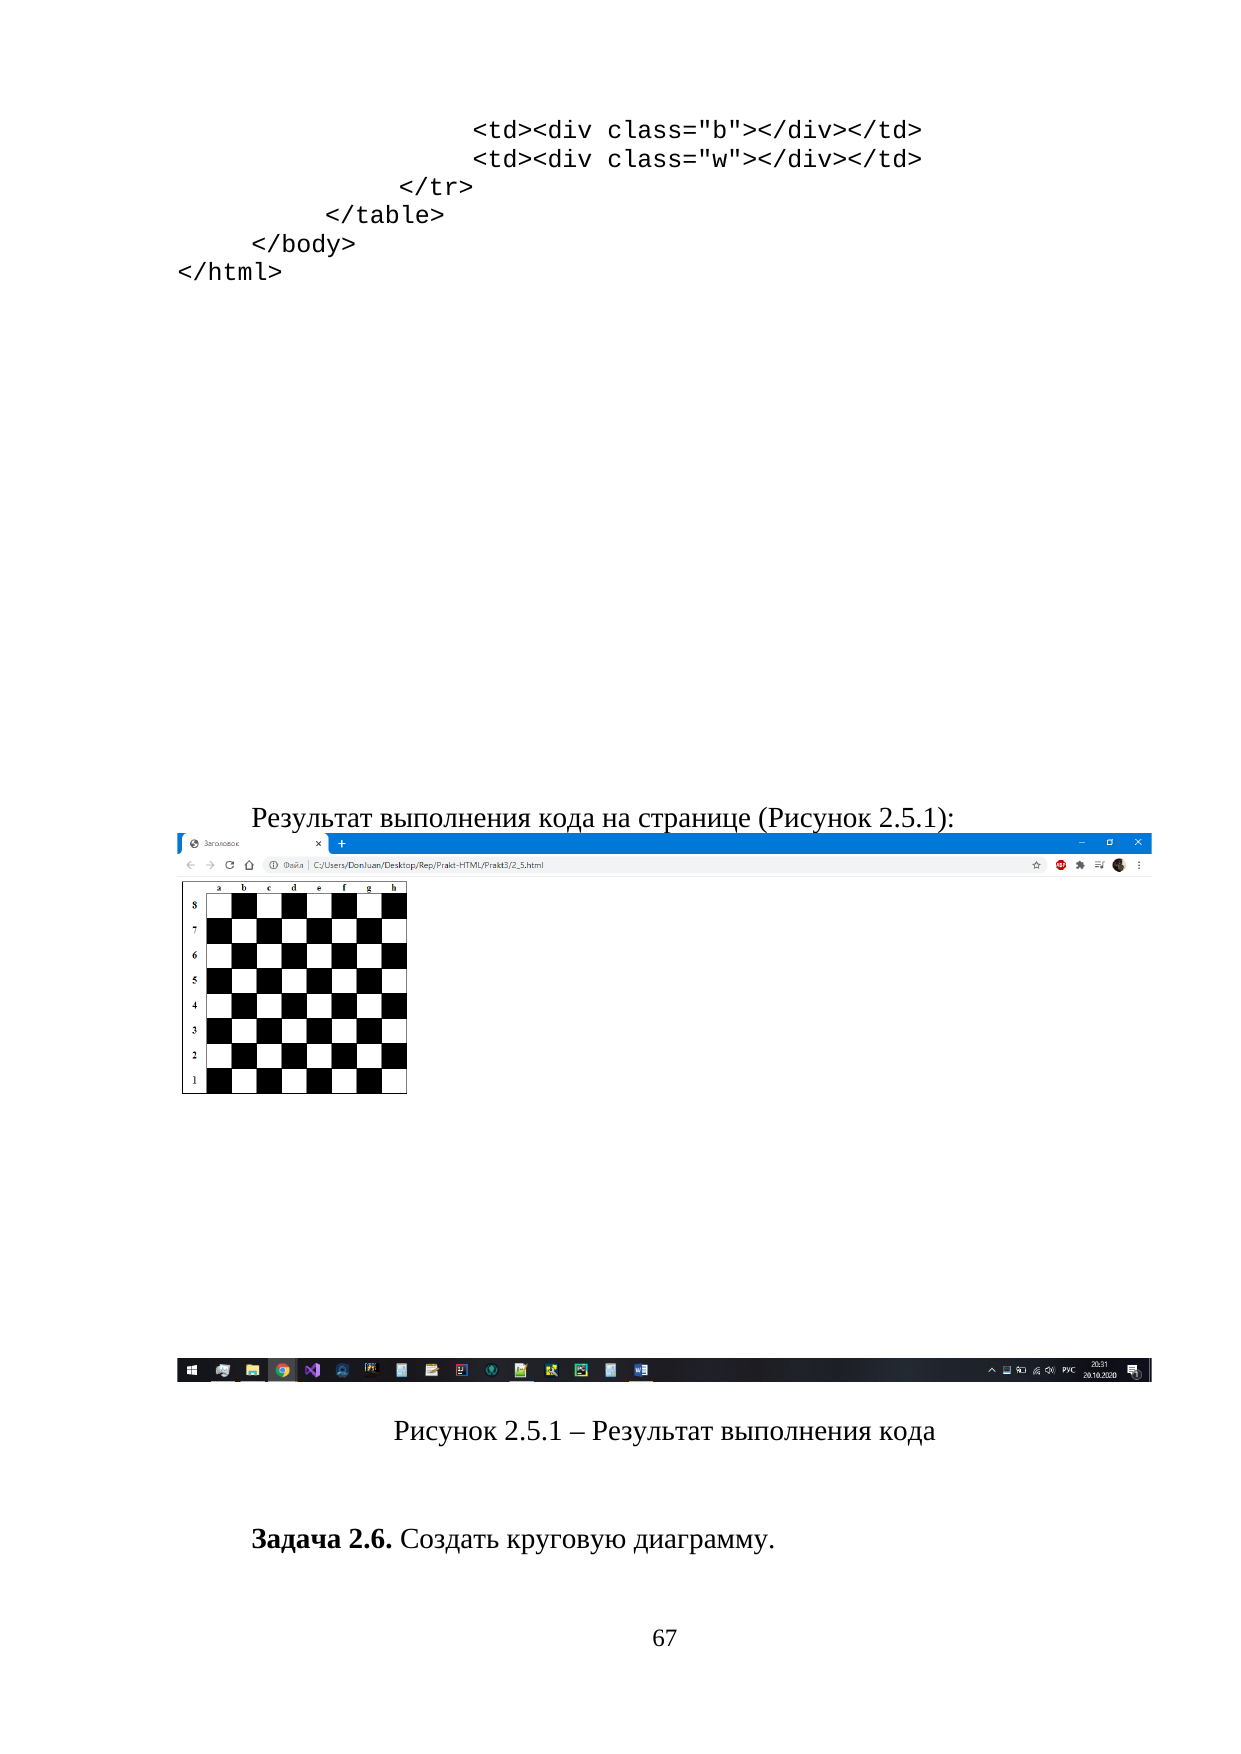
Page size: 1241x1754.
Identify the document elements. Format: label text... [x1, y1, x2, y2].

text Задача 2.6. Создать круговую диаграмму. [177, 1521, 1152, 1554]
text Результат выполнения кода на странице (Рисунок 2.5.1): [177, 800, 1152, 833]
text Рисунок 2.5.1 – Результат выполнения кода [177, 1413, 1152, 1446]
picture [177, 833, 1152, 1382]
text </html> [177, 260, 1152, 288]
text <td><div class="b"></div></td> [177, 118, 1152, 146]
text </table> [177, 203, 1152, 231]
text <td><div class="w"></div></td> [177, 146, 1152, 175]
text </tr> [177, 175, 1152, 203]
text </body> [177, 231, 1152, 260]
